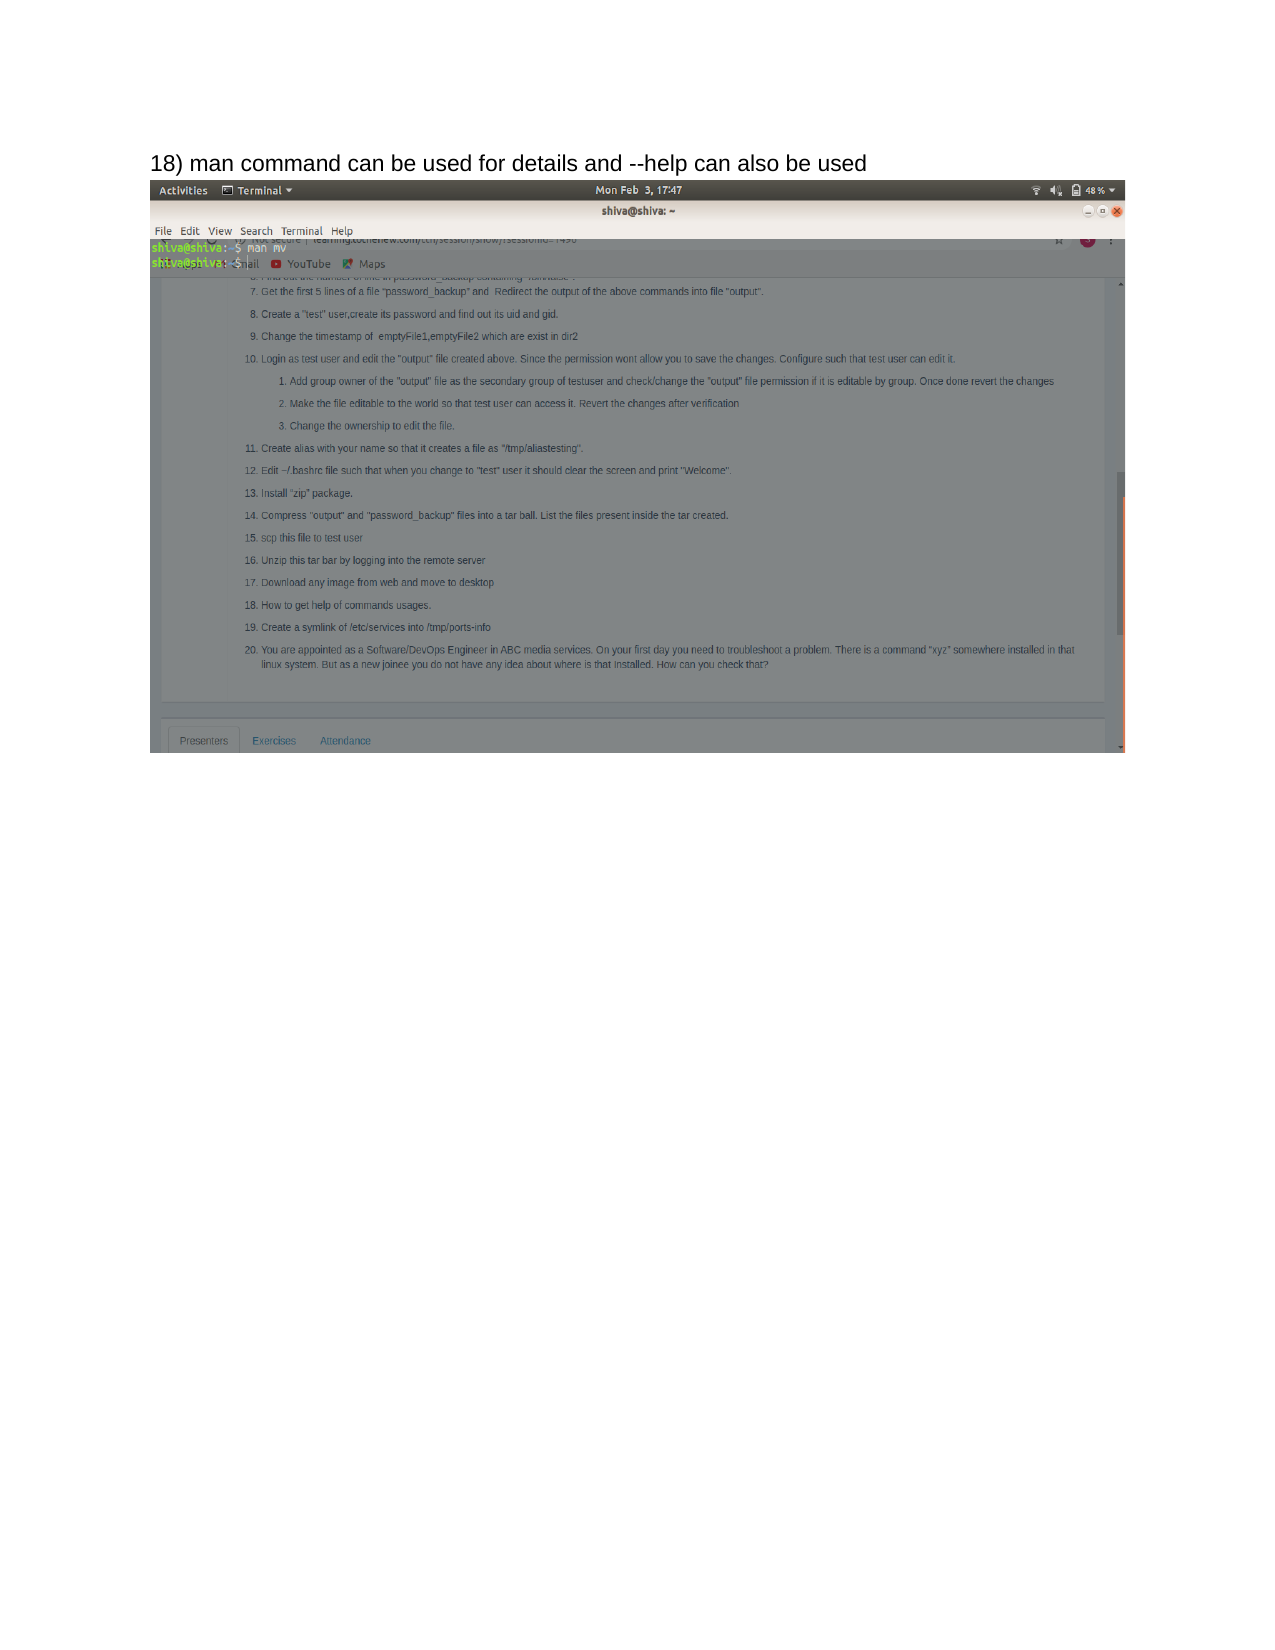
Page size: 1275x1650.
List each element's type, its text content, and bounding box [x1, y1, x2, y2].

text 18) man command can be used for details and --help can also be used [150, 150, 1125, 180]
picture [150, 180, 1125, 753]
